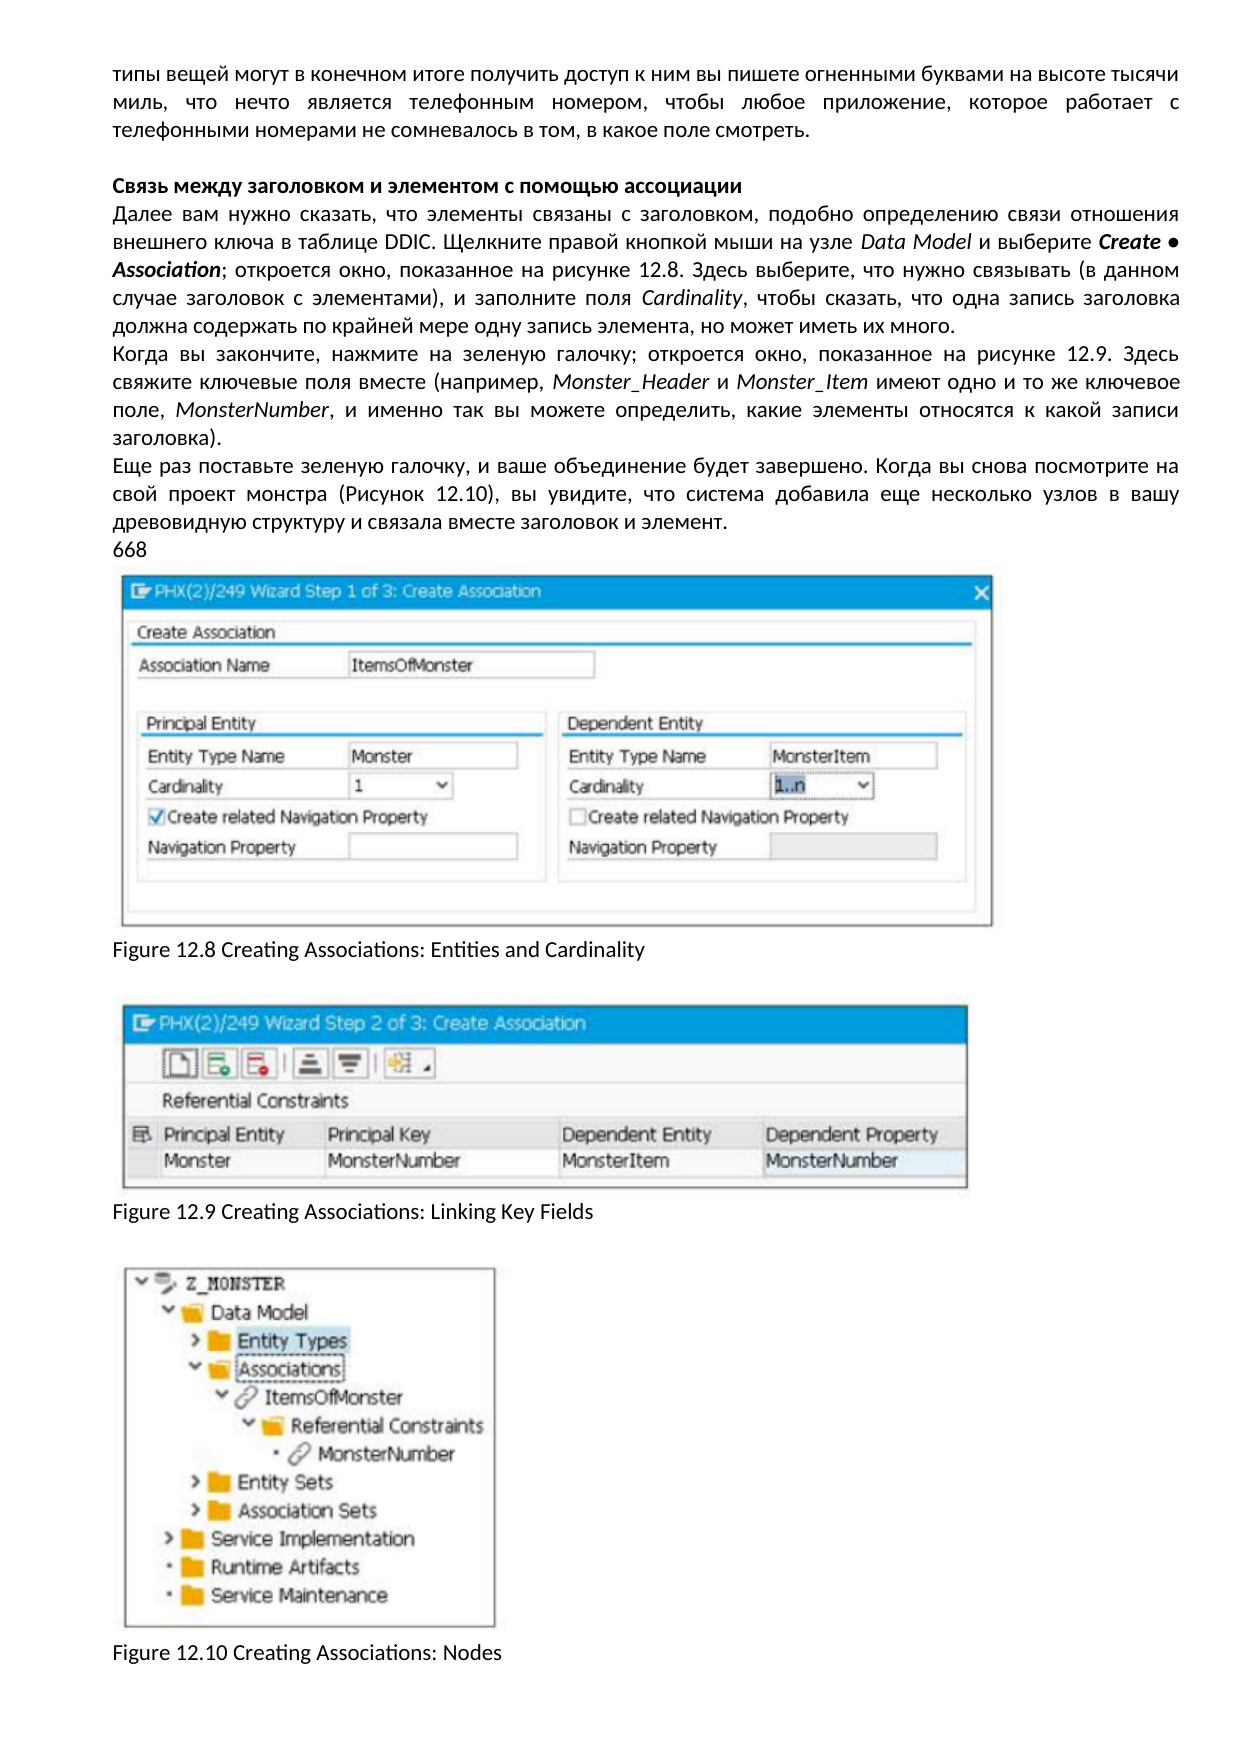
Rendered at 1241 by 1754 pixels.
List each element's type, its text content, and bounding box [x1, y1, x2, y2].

picture [112, 990, 1087, 1198]
text Далее вам нужно сказать, что элементы связаны с заголовком, подобно определению связи отношения внешнего ключа в таблице DDIC. Щелкните правой кнопкой мыши на узле Data Model и выберите Create • Association; откроется окно, показанное на рисунке 12.8. Здесь выберите, что нужно связывать (в данном случае заголовок с элементами), и заполните поля Cardinality, чтобы сказать, что одна запись заголовка должна содержать по крайней мере одну запись элемента, но может иметь их много. [112, 199, 1181, 339]
text 668 [112, 535, 1181, 563]
picture [112, 1253, 996, 1638]
text Еще раз поставьте зеленую галочку, и ваше объединение будет завершено. Когда вы снова посмотрите на свой проект монстра (Рисунок 12.10), вы увидите, что система добавила еще несколько узлов в вашу древовидную структуру и связала вместе заголовок и элемент. [112, 451, 1181, 535]
text Figure 12.8 Creating Associations: Entities and Cardinality [112, 935, 1181, 963]
text Figure 12.9 Creating Associations: Linking Key Fields [112, 1197, 1181, 1225]
text Figure 12.10 Creating Associations: Nodes [112, 1638, 1181, 1666]
text Когда вы закончите, нажмите на зеленую галочку; откроется окно, показанное на рисунке 12.9. Здесь свяжите ключевые поля вместе (например, Monster_Header и Monster_Item имеют одно и то же ключевое поле, MonsterNumber, и именно так вы можете определить, какие элементы относятся к какой записи заголовка). [112, 339, 1181, 451]
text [112, 59, 1181, 143]
picture [112, 563, 1010, 935]
text Связь между заголовком и элементом с помощью ассоциации [112, 171, 1181, 199]
